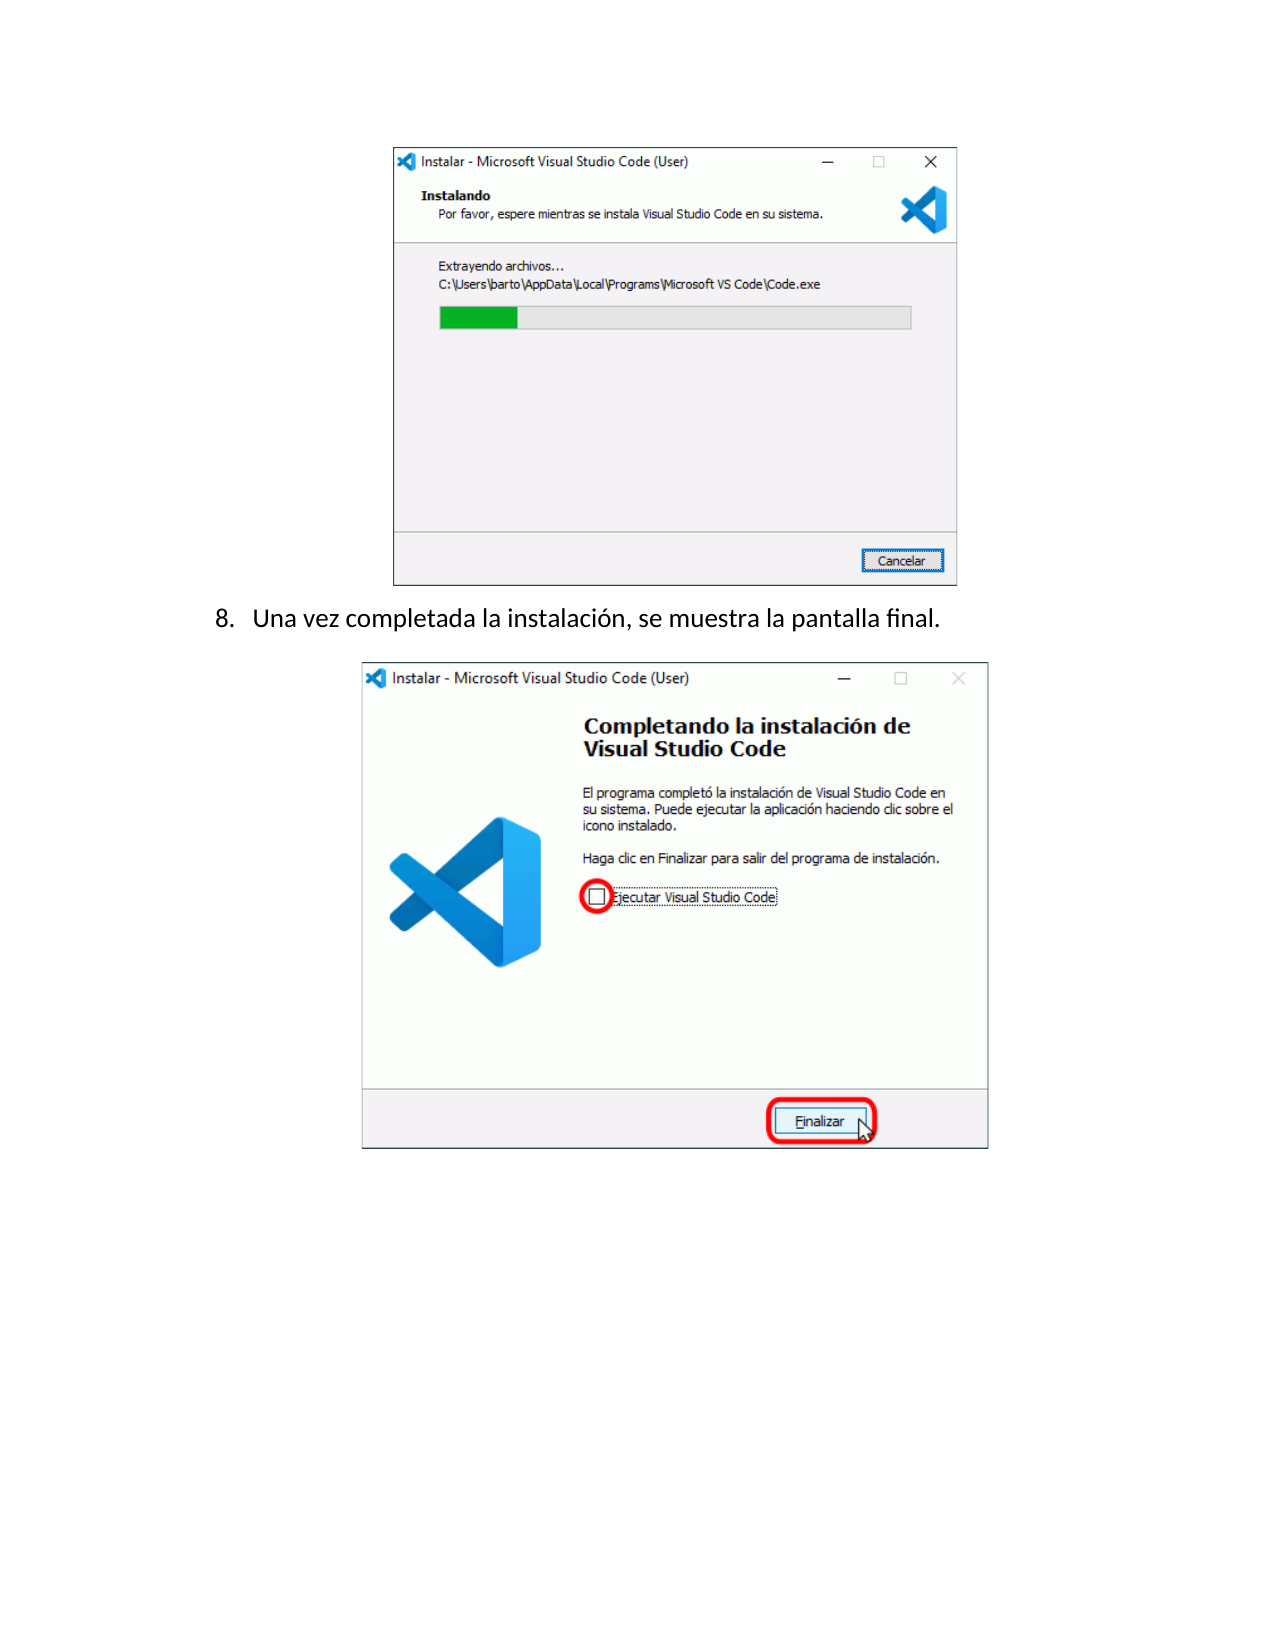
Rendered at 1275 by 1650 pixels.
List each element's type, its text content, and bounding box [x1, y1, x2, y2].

list Una vez completada la instalación, se muestra la pantalla final. [215, 601, 1098, 634]
picture [393, 147, 958, 586]
picture [361, 662, 989, 1149]
